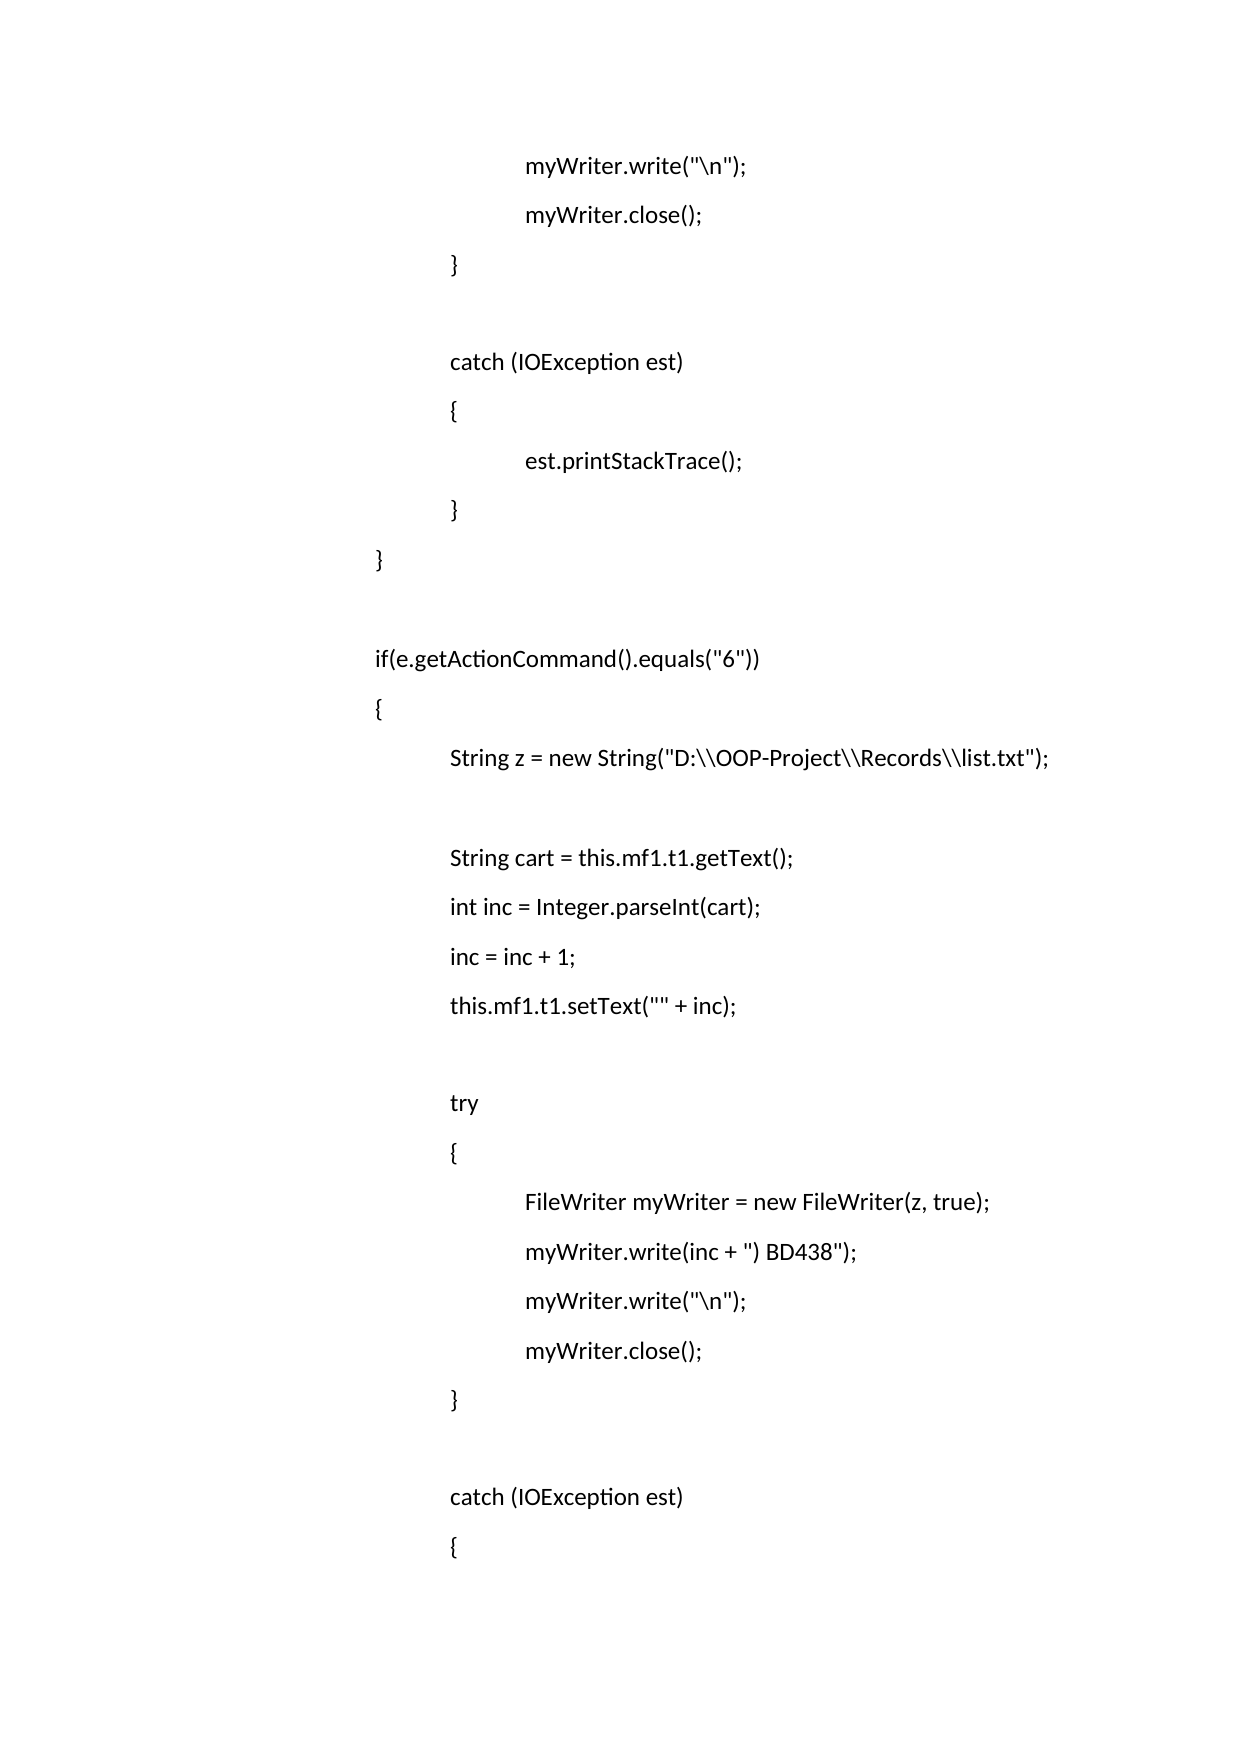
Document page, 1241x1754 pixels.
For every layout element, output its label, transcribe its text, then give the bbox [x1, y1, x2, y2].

text String cart = this.mf1.t1.getText(); [150, 842, 1090, 872]
text } [150, 1384, 1090, 1415]
text int inc = Integer.parseInt(cart); [150, 891, 1090, 922]
text } [150, 544, 1090, 575]
text { [150, 395, 1090, 426]
text try [150, 1087, 1090, 1118]
text myWriter.write("\n"); [150, 1285, 1090, 1316]
text } [150, 494, 1090, 525]
text { [150, 693, 1090, 723]
text FileWriter myWriter = new FileWriter(z, true); [150, 1186, 1090, 1217]
text catch (IOException est) [150, 346, 1090, 376]
text myWriter.write("\n"); [150, 150, 1090, 181]
text catch (IOException est) [150, 1481, 1090, 1512]
text inc = inc + 1; [150, 941, 1090, 971]
text myWriter.close(); [150, 199, 1090, 230]
text { [150, 1137, 1090, 1167]
text est.printStackTrace(); [150, 445, 1090, 476]
text if(e.getActionCommand().equals("6")) [150, 643, 1090, 674]
text myWriter.write(inc + ") BD438"); [150, 1236, 1090, 1266]
text } [150, 249, 1090, 280]
text this.mf1.t1.setText("" + inc); [150, 990, 1090, 1021]
text myWriter.close(); [150, 1335, 1090, 1366]
text String z = new String("D:\\OOP-Project\\Records\\list.txt"); [150, 742, 1090, 773]
text { [150, 1531, 1090, 1561]
